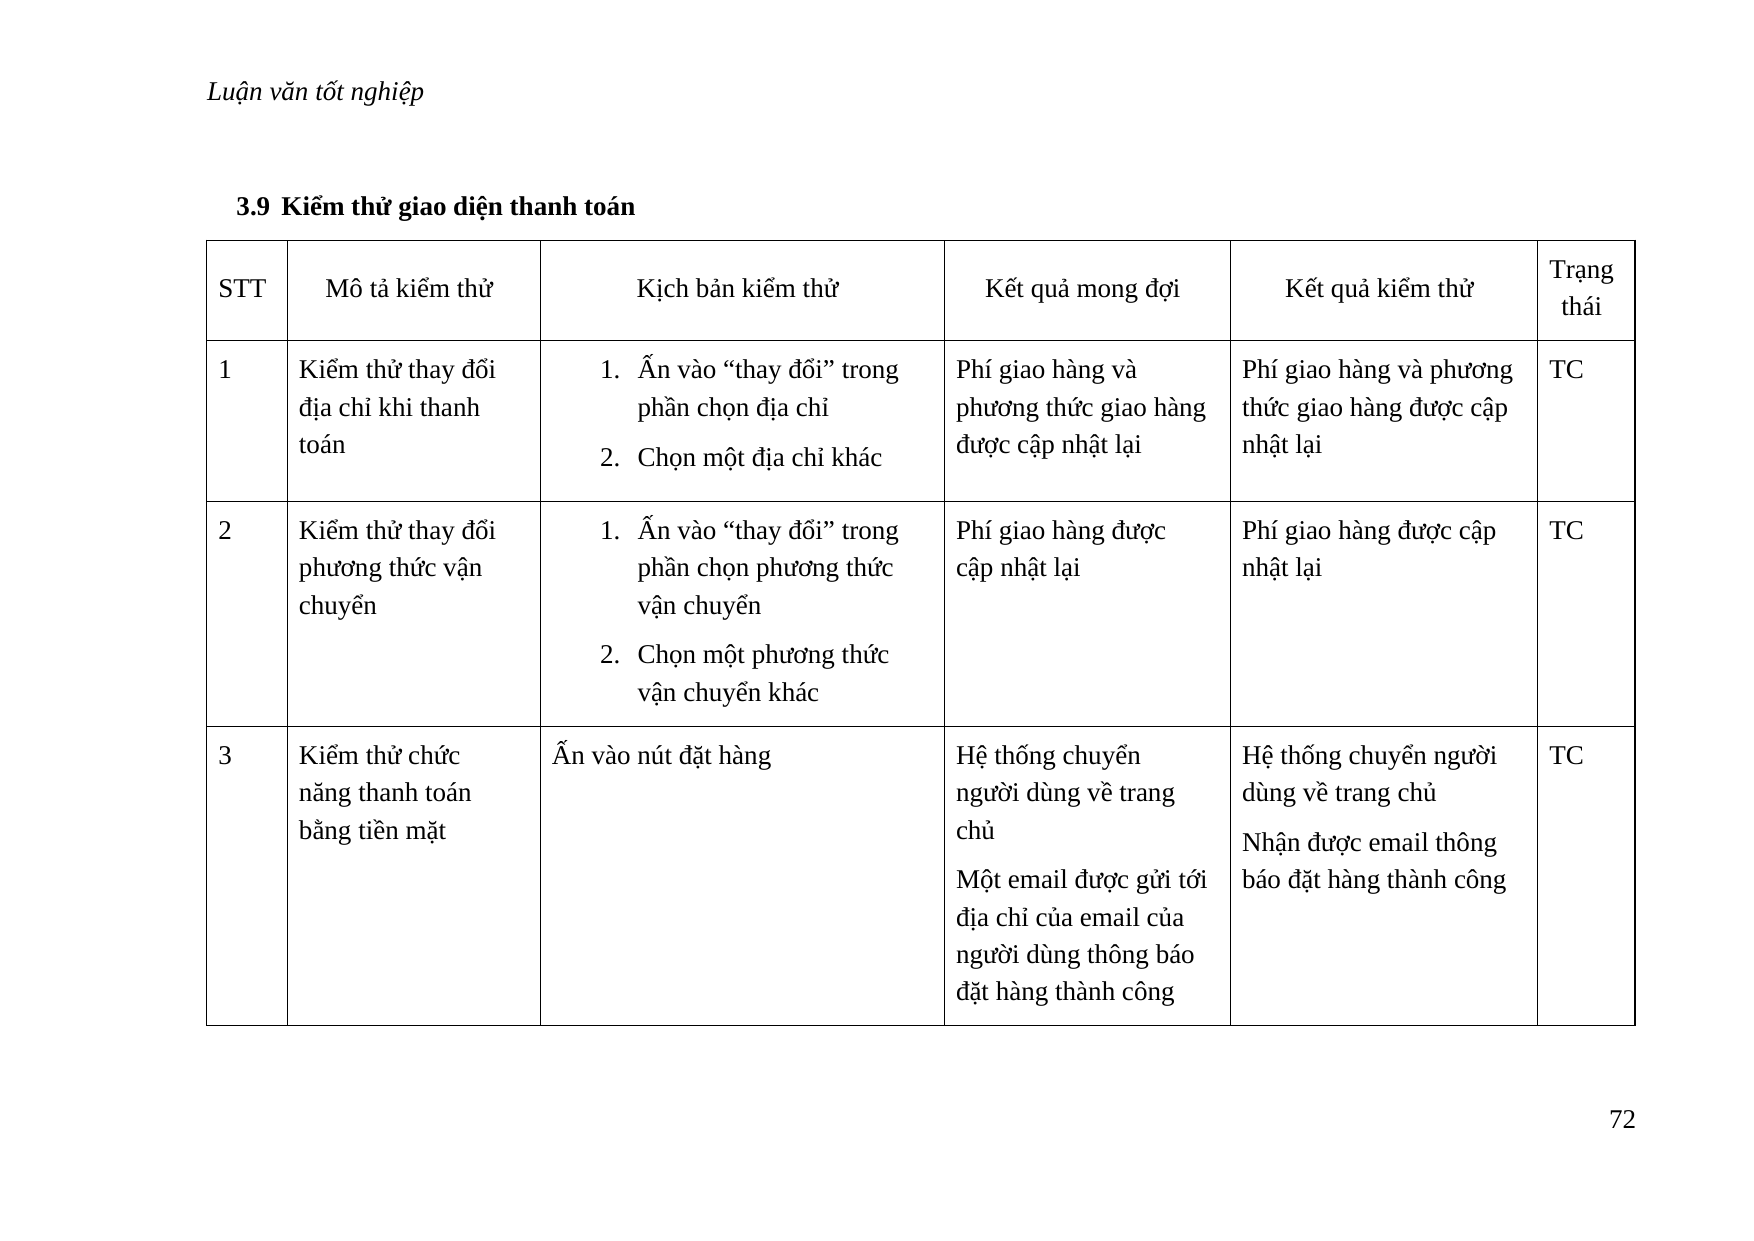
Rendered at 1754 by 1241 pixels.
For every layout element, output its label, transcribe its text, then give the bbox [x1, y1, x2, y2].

table_cell Phí giao hàng và phương thức giao hàng được cập nhật lại [1231, 341, 1537, 501]
table_header Mô tả kiểm thử [288, 241, 540, 340]
table_cell Kiểm thử thay đổi phương thức vận chuyển [288, 502, 540, 726]
table_cell Phí giao hàng được cập nhật lại [1231, 502, 1537, 726]
table_cell Ấn vào “thay đổi” trong phần chọn địa chỉ Chọn một địa chỉ khác [541, 341, 944, 501]
table_header STT [207, 241, 287, 340]
table_header Kết quả mong đợi [945, 241, 1230, 340]
table_cell 2 [207, 502, 287, 726]
table_cell Ấn vào “thay đổi” trong phần chọn phương thức vận chuyển Chọn một phương thức vận chuyển khác [541, 502, 944, 726]
table_cell TC [1538, 727, 1634, 1025]
table_cell Hệ thống chuyển người dùng về trang chủ Một email được gửi tới địa chỉ của email của người dùng thông báo đặt hàng thành công [945, 727, 1230, 1025]
table_cell 3 [207, 727, 287, 1025]
table_cell Kiểm thử thay đổi địa chỉ khi thanh toán [288, 341, 540, 501]
table_cell Phí giao hàng và phương thức giao hàng được cập nhật lại [945, 341, 1230, 501]
table_cell Phí giao hàng được cập nhật lại [945, 502, 1230, 726]
table_cell Hệ thống chuyển người dùng về trang chủ Nhận được email thông báo đặt hàng thành công [1231, 727, 1537, 1025]
table_header Trạng thái [1538, 241, 1634, 340]
table_cell TC [1538, 341, 1634, 501]
text Kiểm thử giao diện thanh toán [236, 190, 1636, 221]
table_cell Kiểm thử chức năng thanh toán bằng tiền mặt [288, 727, 540, 1025]
table_cell Ấn vào nút đặt hàng [541, 727, 944, 1025]
table_header Kết quả kiểm thử [1231, 241, 1537, 340]
table_header Kịch bản kiểm thử [541, 241, 944, 340]
table_cell 1 [207, 341, 287, 501]
table_cell TC [1538, 502, 1634, 726]
